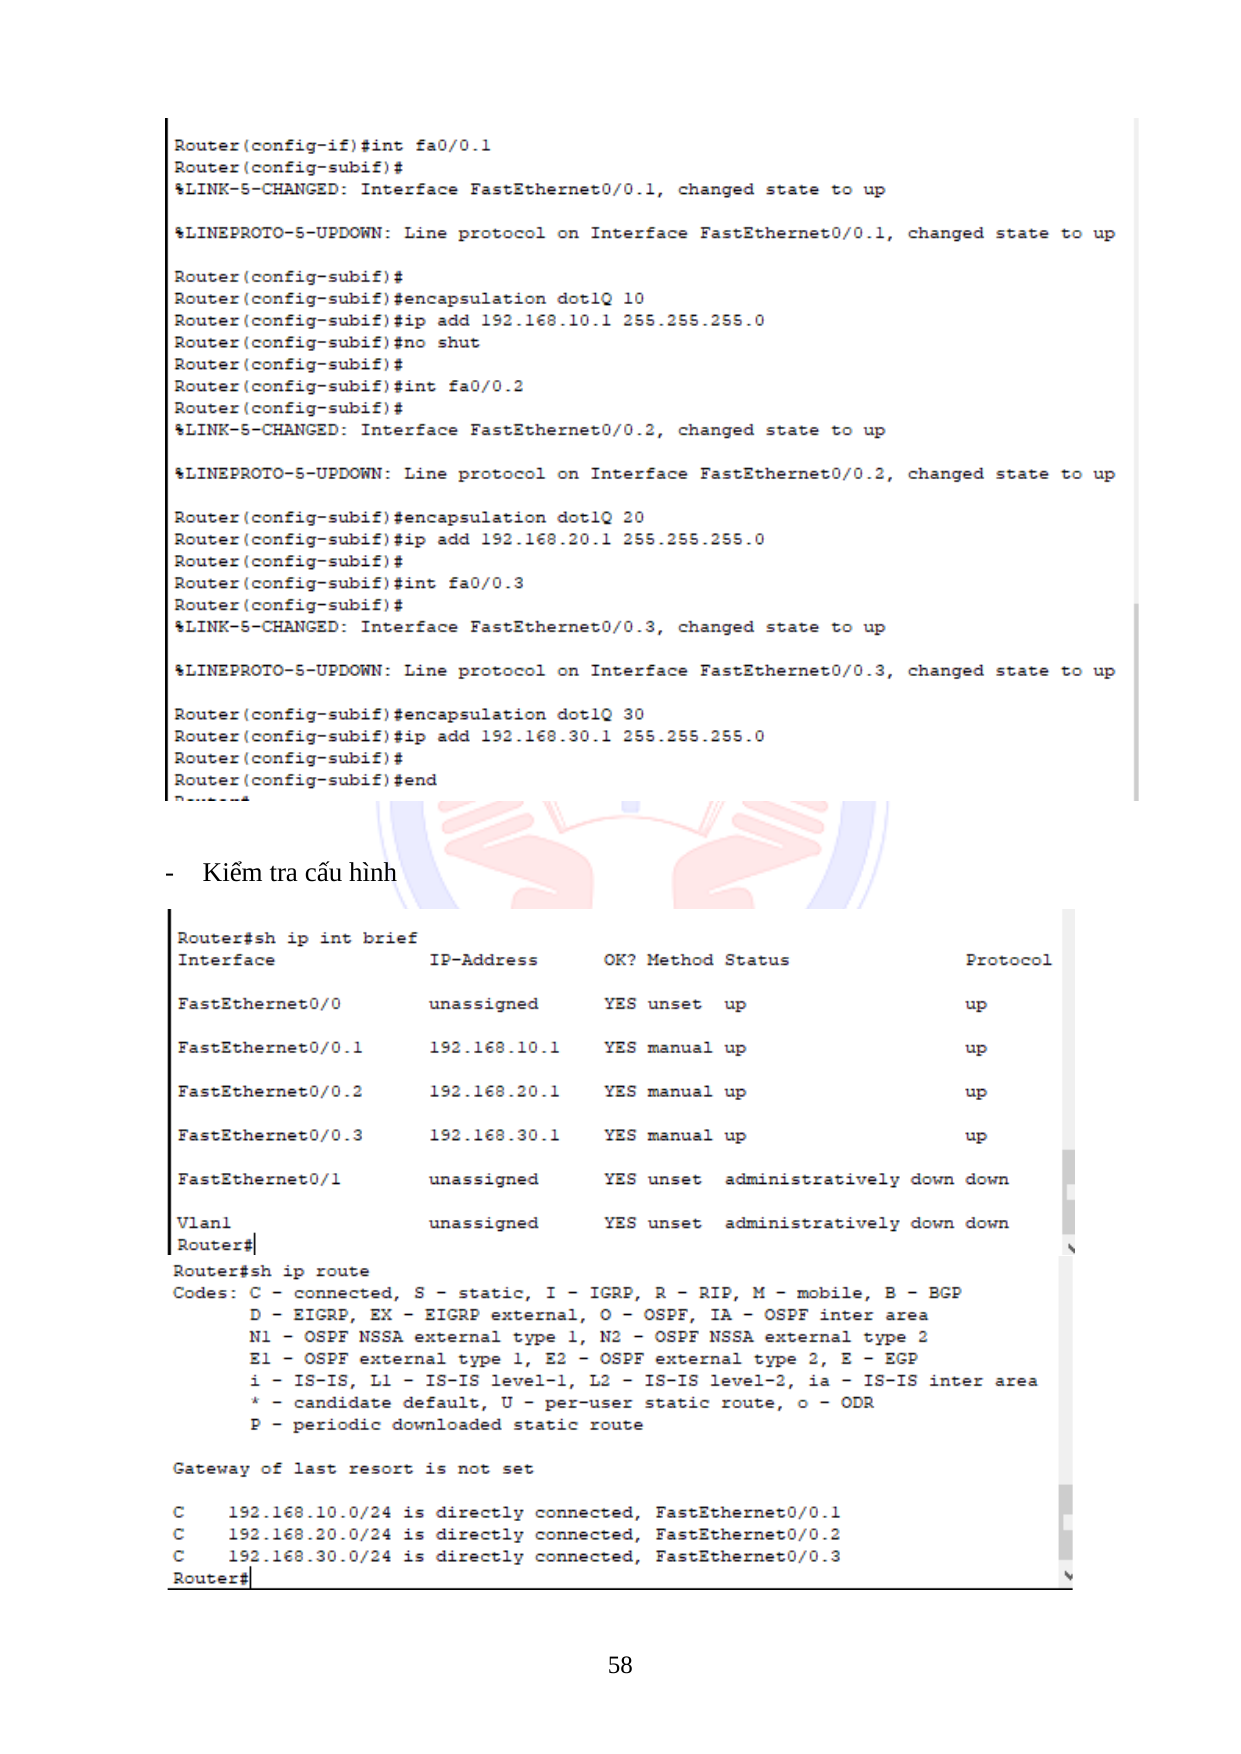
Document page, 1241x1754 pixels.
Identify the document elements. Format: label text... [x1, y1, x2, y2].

list Kiểm tra cấu hình [165, 856, 1122, 887]
picture [165, 909, 1075, 1255]
picture [165, 118, 1139, 801]
picture [167, 1256, 1073, 1590]
